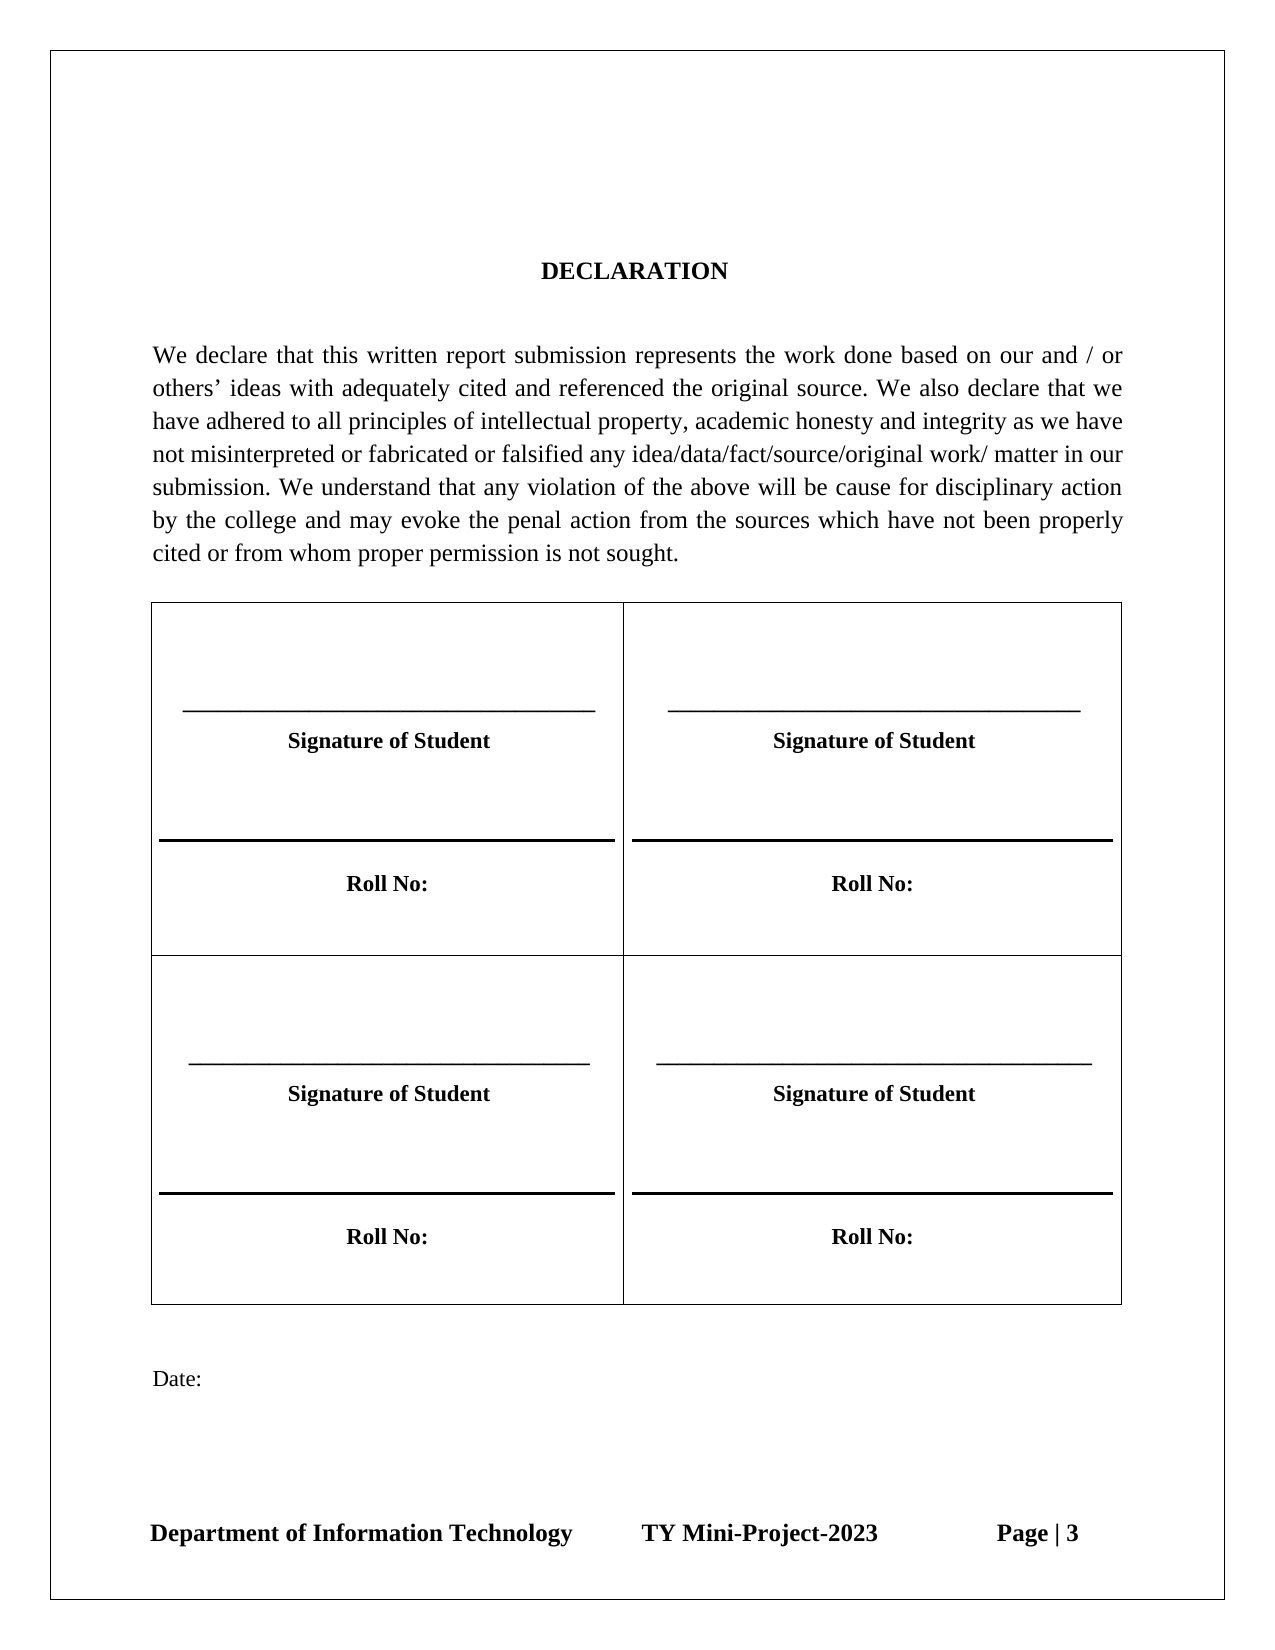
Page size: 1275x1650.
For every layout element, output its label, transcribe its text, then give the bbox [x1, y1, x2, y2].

table_cell ___________________________________ Signature of Student Roll No: [152, 956, 623, 1304]
text Date: [152, 1365, 1124, 1391]
subtitle DECLARATION [151, 256, 1118, 285]
table_cell ______________________________________ Signature of Student Roll No: [624, 956, 1121, 1304]
text We declare that this written report submission represents the work done based on our and / or others’ ideas with adequately cited and referenced the original source. We also declare that we have adhered to all principles of intellectual property, academic honesty and integrity as we have not misinterpreted or fabricated or falsified any idea/data/fact/source/original work/ matter in our submission. We understand that any violation of the above will be cause for disciplinary action by the college and may evoke the penal action from the sources which have not been properly cited or from whom proper permission is not sought. [152, 340, 1124, 567]
table_header ____________________________________ Signature of Student Roll No: [624, 603, 1121, 954]
table_header ____________________________________ Signature of Student Roll No: [152, 603, 623, 954]
